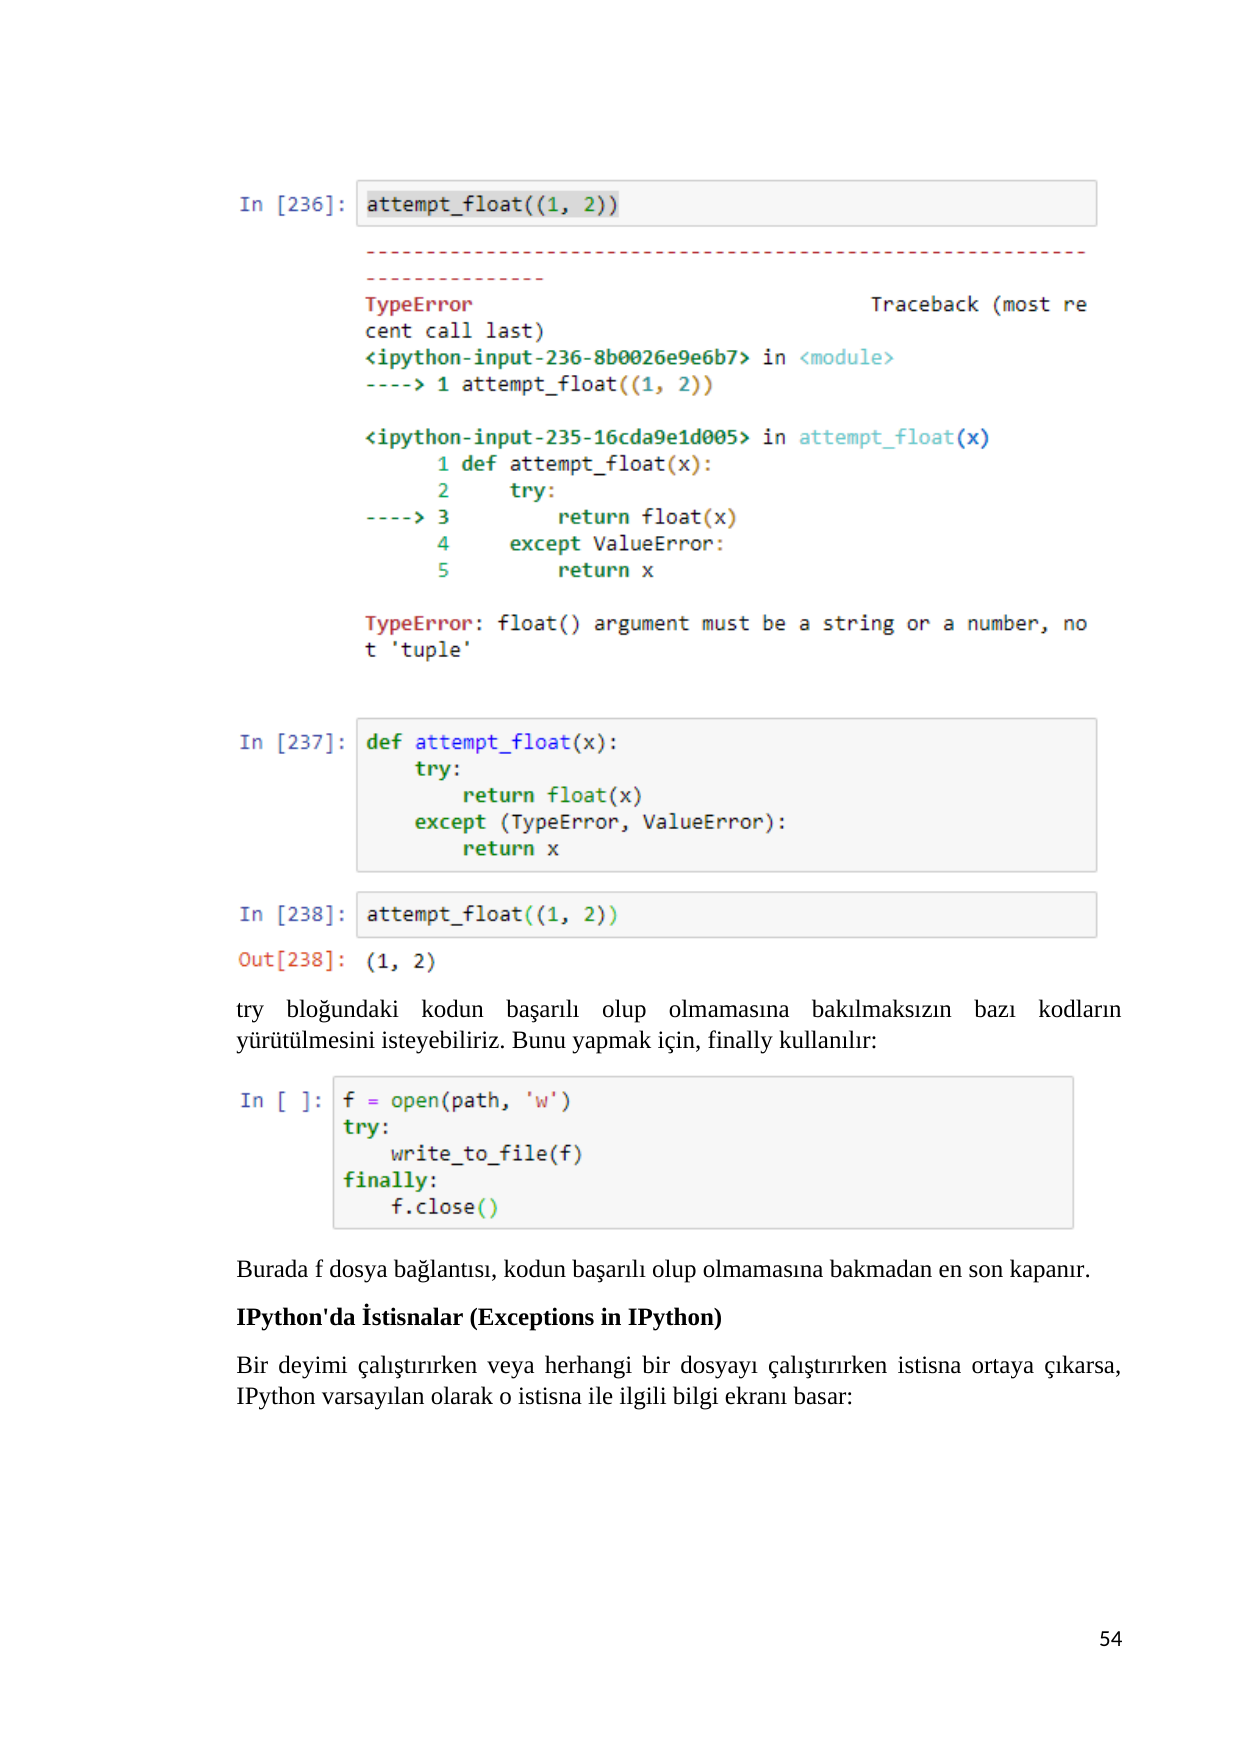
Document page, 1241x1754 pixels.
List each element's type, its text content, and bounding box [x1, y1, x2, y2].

text try bloğundaki kodun başarılı olup olmamasına bakılmaksızın bazı kodların yürütülmesini isteyebiliriz. Bunu yapmak için, finally kullanılır: [236, 994, 1122, 1054]
text IPython'da İstisnalar (Exceptions in IPython) [236, 1302, 1122, 1331]
text Bir deyimi çalıştırırken veya herhangi bir dosyayı çalıştırırken istisna ortaya çıkarsa, IPython varsayılan olarak o istisna ile ilgili bilgi ekranı basar: [236, 1350, 1122, 1410]
picture [236, 1073, 1079, 1236]
picture [236, 177, 1104, 976]
text Burada f dosya bağlantısı, kodun başarılı olup olmamasına bakmadan en son kapanır. [236, 1254, 1122, 1283]
